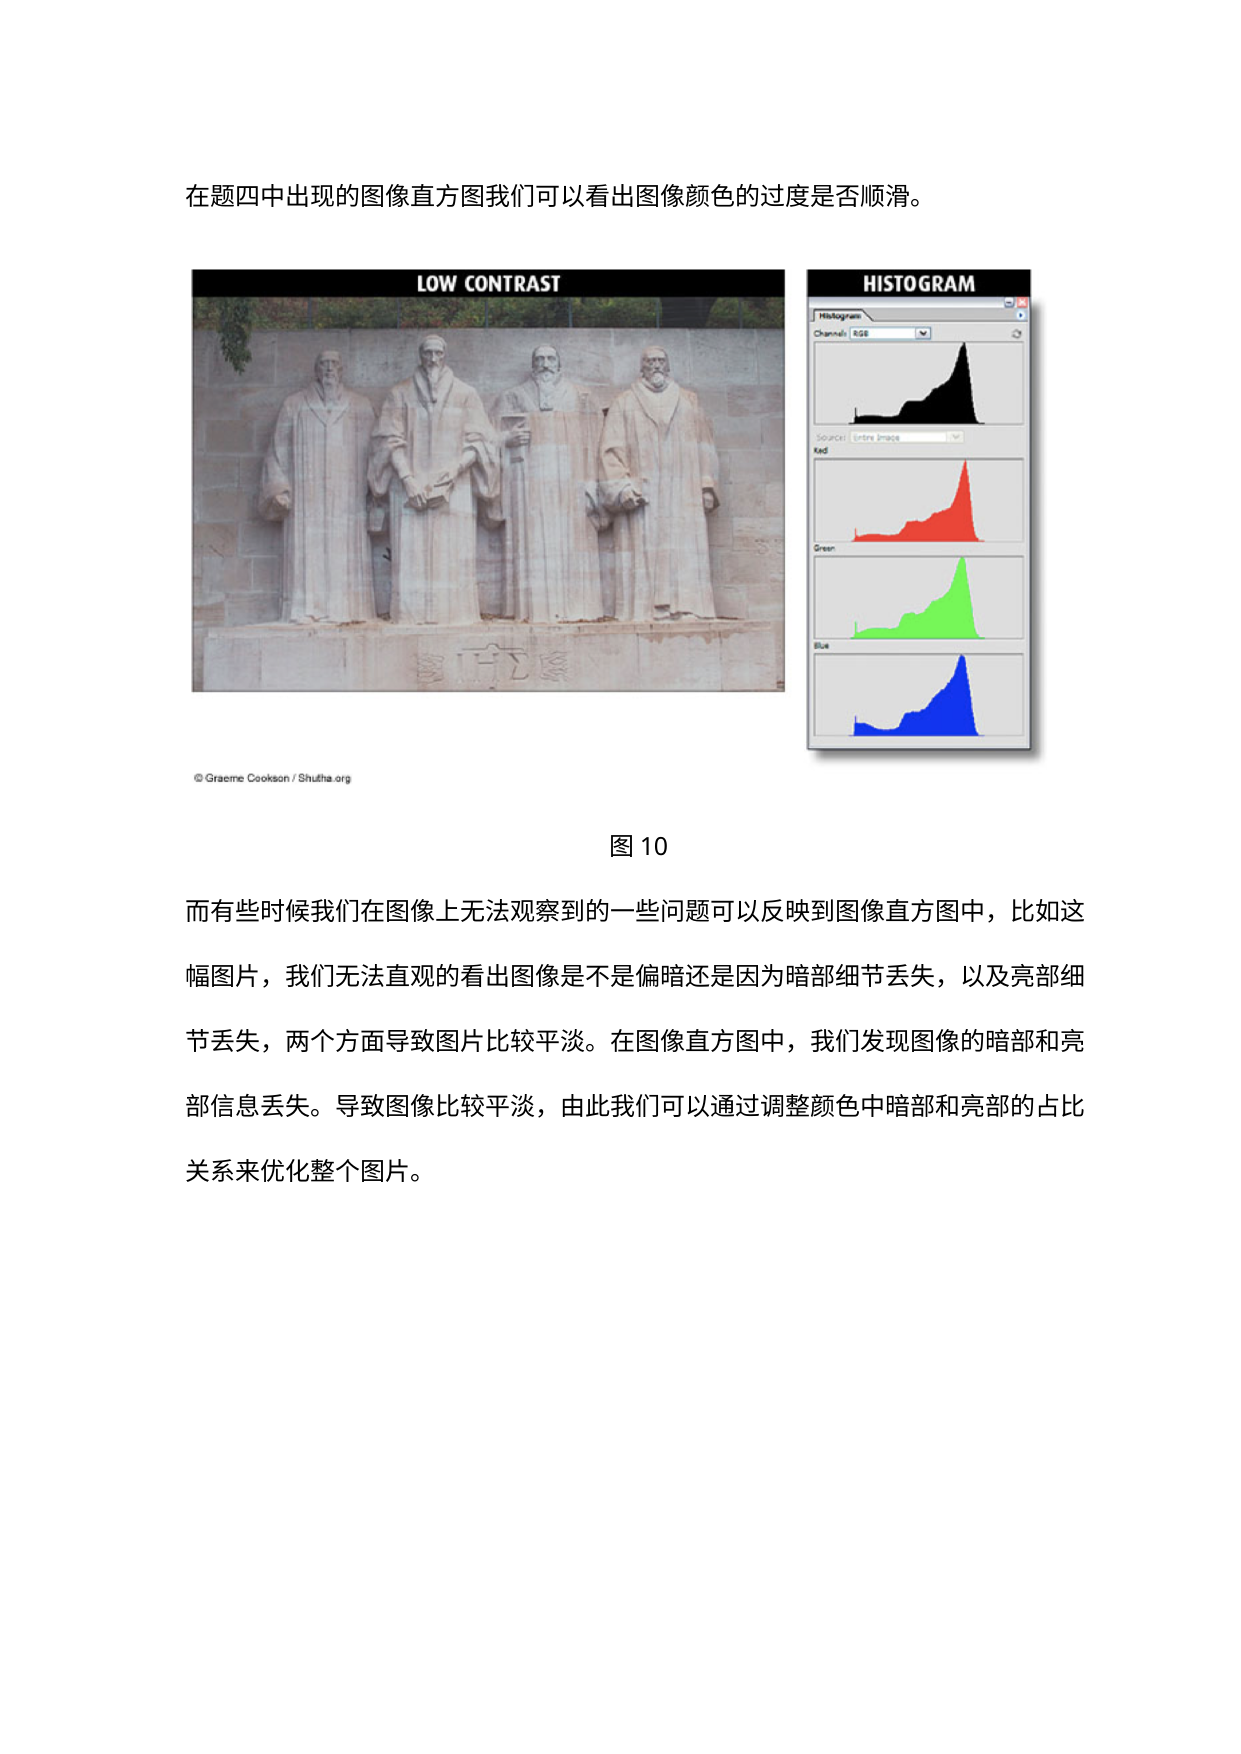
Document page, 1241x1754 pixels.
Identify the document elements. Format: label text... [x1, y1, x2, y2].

list 而有些时候我们在图像上无法观察到的一些问题可以反映到图像直方图中，比如这幅图片，我们无法直观的看出图像是不是偏暗还是因为暗部细节丢失，以及亮部细节丢失，两个方面导致图片比较平淡。在图像直方图中，我们发现图像的暗部和亮部信息丢失。导致图像比较平淡，由此我们可以通过调整颜色中暗部和亮部的占比关系来优化整个图片。 [185, 877, 1092, 1202]
list 图10 [185, 812, 1092, 877]
picture [185, 259, 1048, 791]
list 在题四中出现的图像直方图我们可以看出图像颜色的过度是否顺滑。 [185, 162, 1092, 227]
